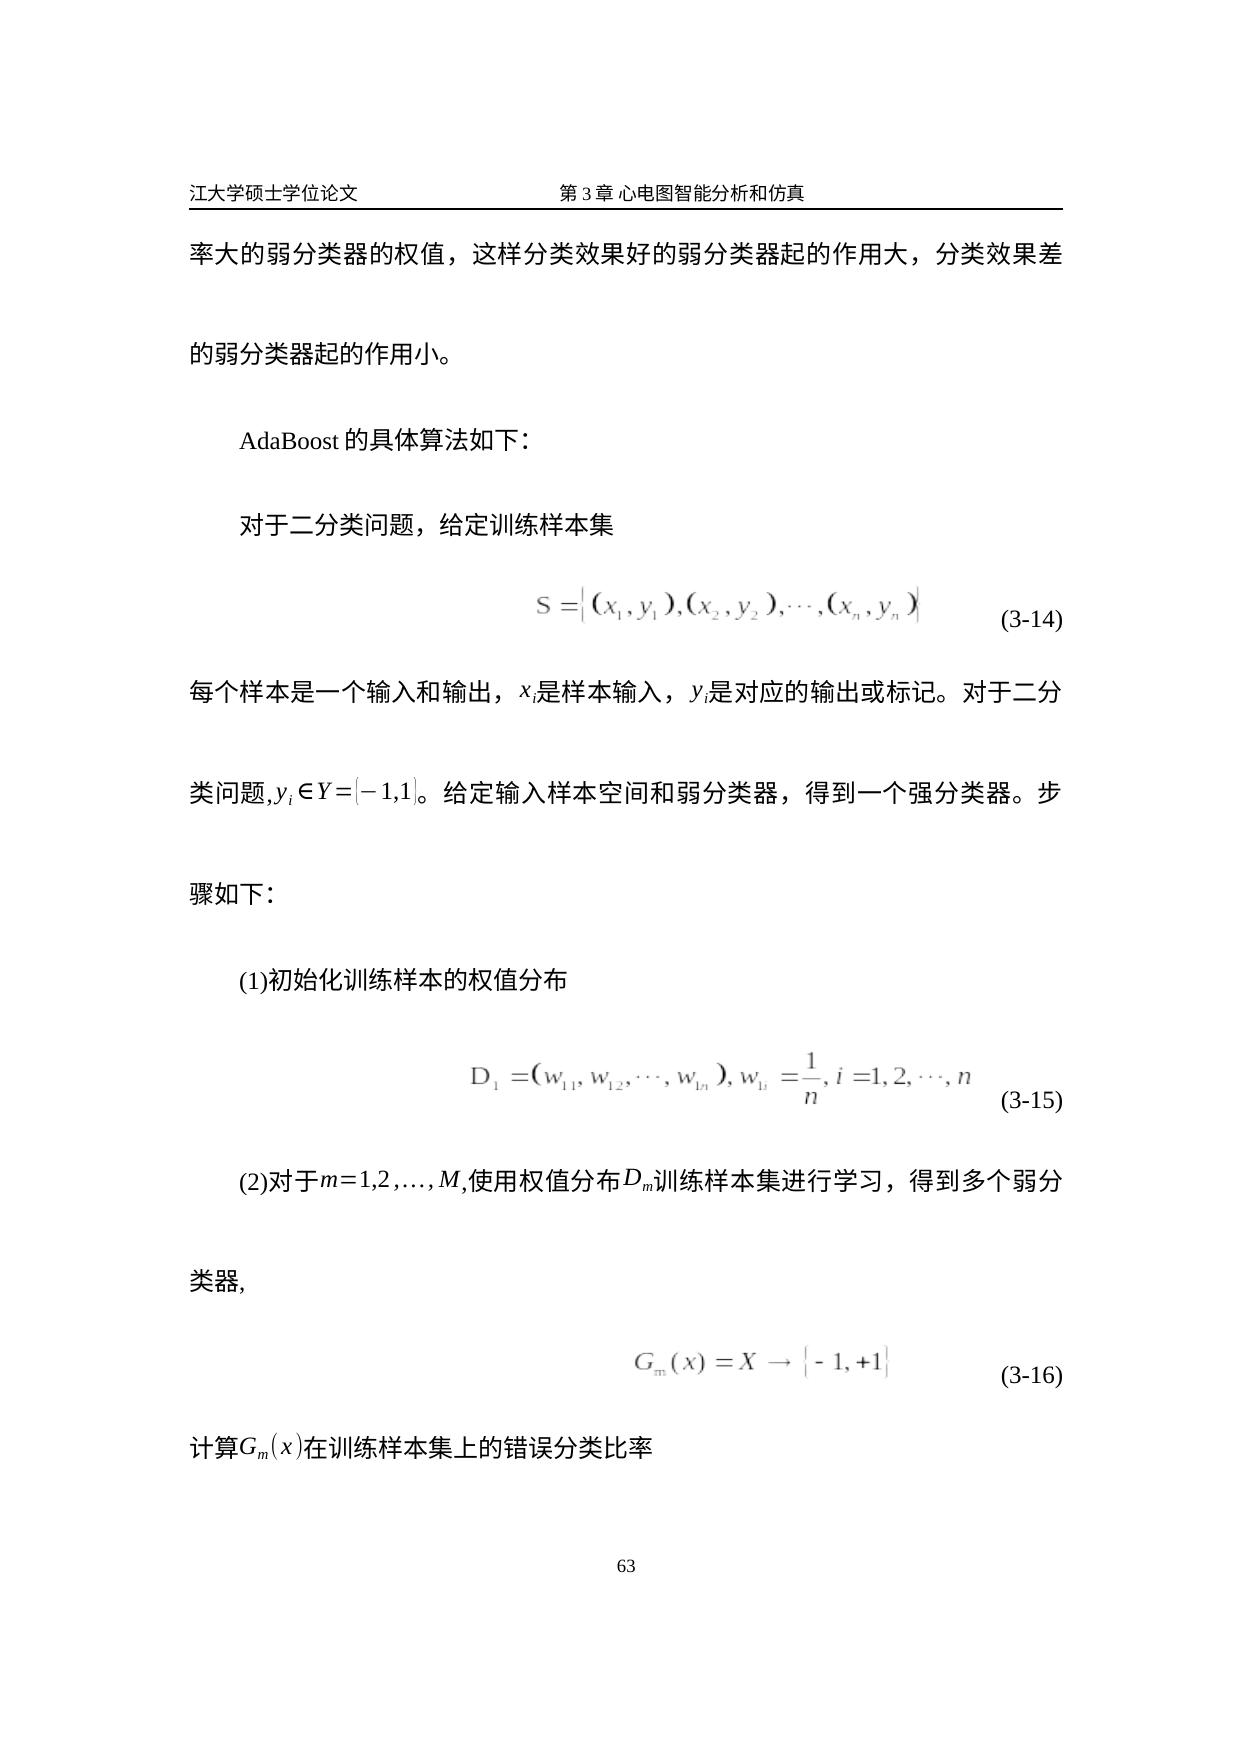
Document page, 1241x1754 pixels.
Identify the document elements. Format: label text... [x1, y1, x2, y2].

text (2)对于,使用权值分布训练样本集进行学习，得到多个弱分类器, [189, 1145, 1063, 1314]
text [189, 218, 1063, 387]
text 每个样本是一个输入和输出，是样本输入，是对应的输出或标记。对于二分类问题,。给定输入样本空间和弱分类器，得到一个强分类器。步骤如下： [189, 657, 1063, 927]
list (3-15) [264, 1030, 1063, 1131]
text 对于二分类问题，给定训练样本集 [189, 490, 1063, 558]
text (1)初始化训练样本的权值分布 [189, 945, 1063, 1012]
text (3-14) [189, 576, 1063, 643]
text 计算在训练样本集上的错误分类比率 [189, 1413, 1063, 1481]
text AdaBoost的具体算法如下： [189, 405, 1063, 472]
list (3-16) [264, 1332, 1063, 1399]
